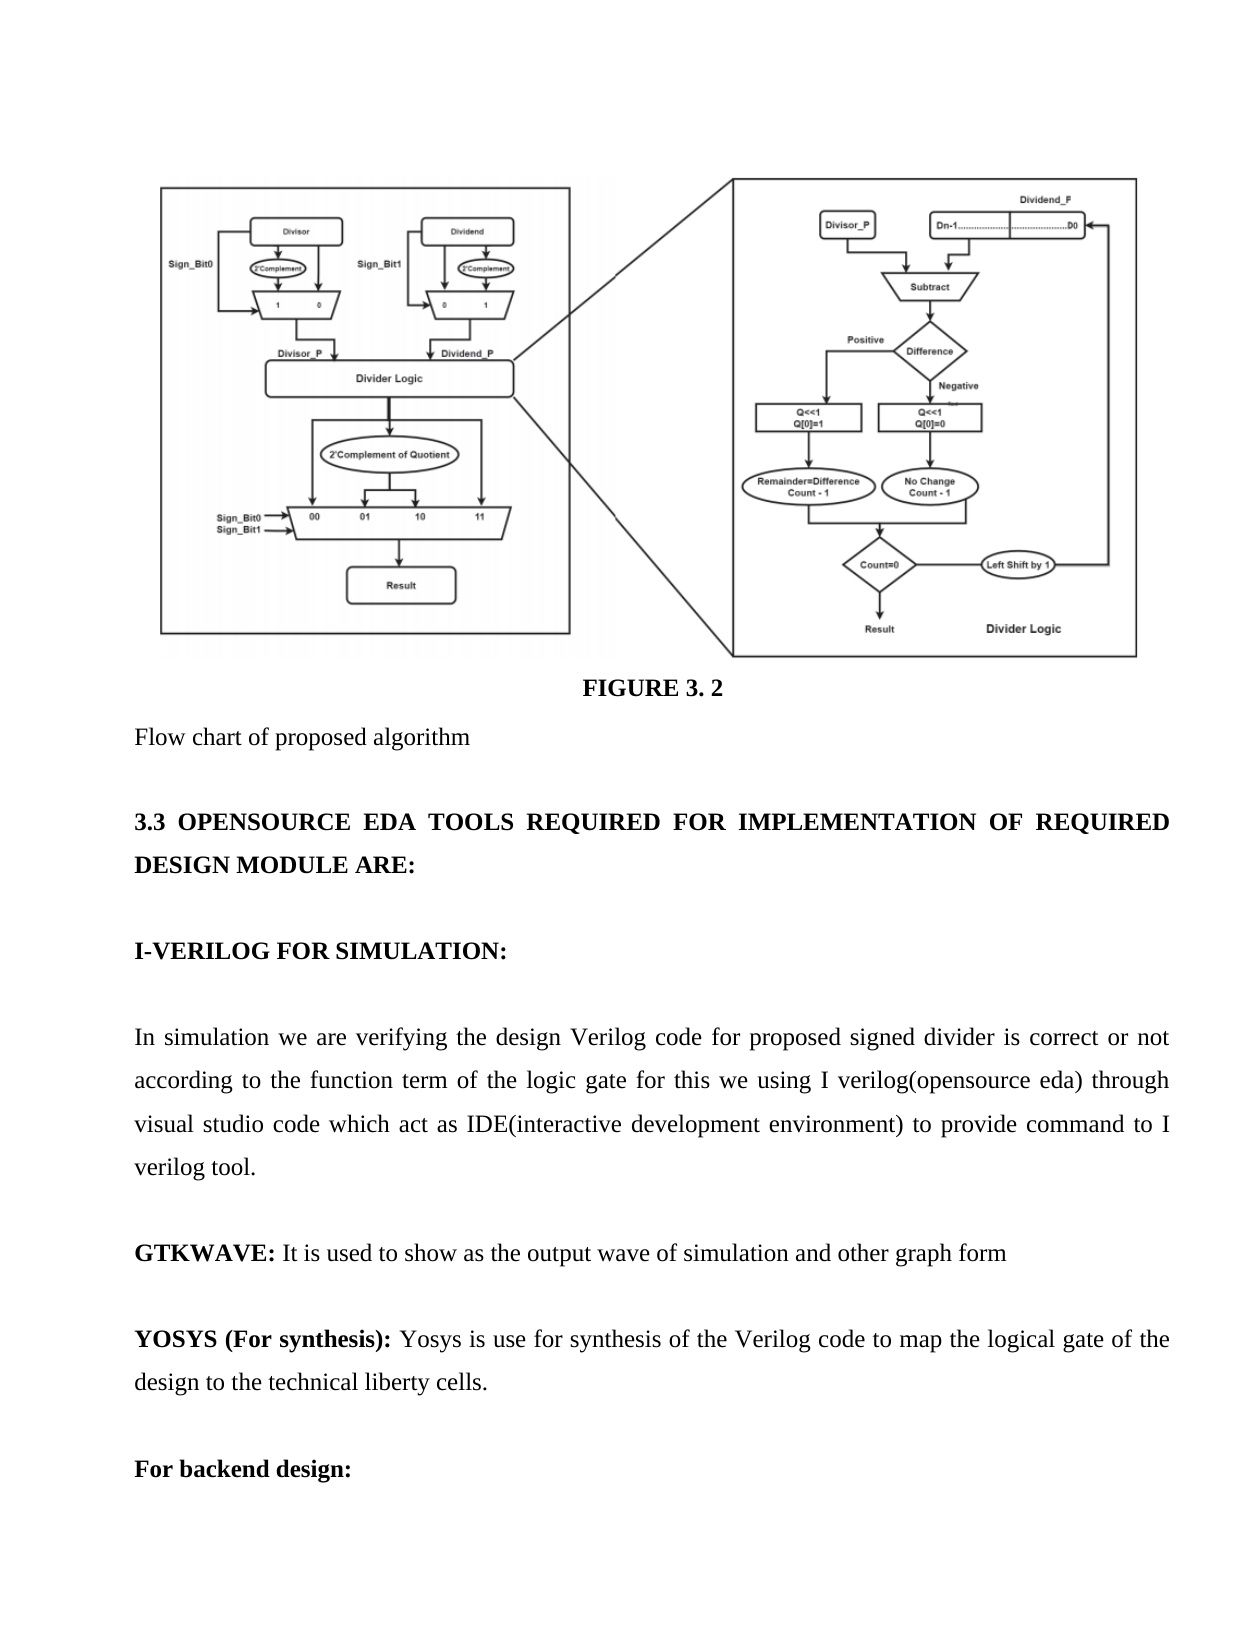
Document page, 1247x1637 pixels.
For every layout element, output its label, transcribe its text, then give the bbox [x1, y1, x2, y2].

text GTKWAVE: It is used to show as the output wave of simulation and other graph form [134, 1238, 1171, 1267]
subtitle 3.3 OPENSOURCE EDA TOOLS REQUIRED FOR IMPLEMENTATION OF REQUIRED DESIGN MODULE ARE: [134, 807, 1171, 879]
text YOSYS (For synthesis): Yosys is use for synthesis of the Verilog code to map the logical gate of the design to the technical liberty cells. [134, 1324, 1171, 1396]
text I-VERILOG FOR SIMULATION: [134, 936, 1171, 965]
text In simulation we are verifying the design Verilog code for proposed signed divider is correct or not according to the function term of the logic gate for this we using I verilog(opensource eda) through visual studio code which act as IDE(interactive development environment) to provide command to I verilog tool. [134, 1022, 1171, 1181]
text Flow chart of proposed algorithm [134, 722, 1171, 751]
text For backend design: [134, 1454, 1171, 1482]
picture [134, 155, 1172, 669]
